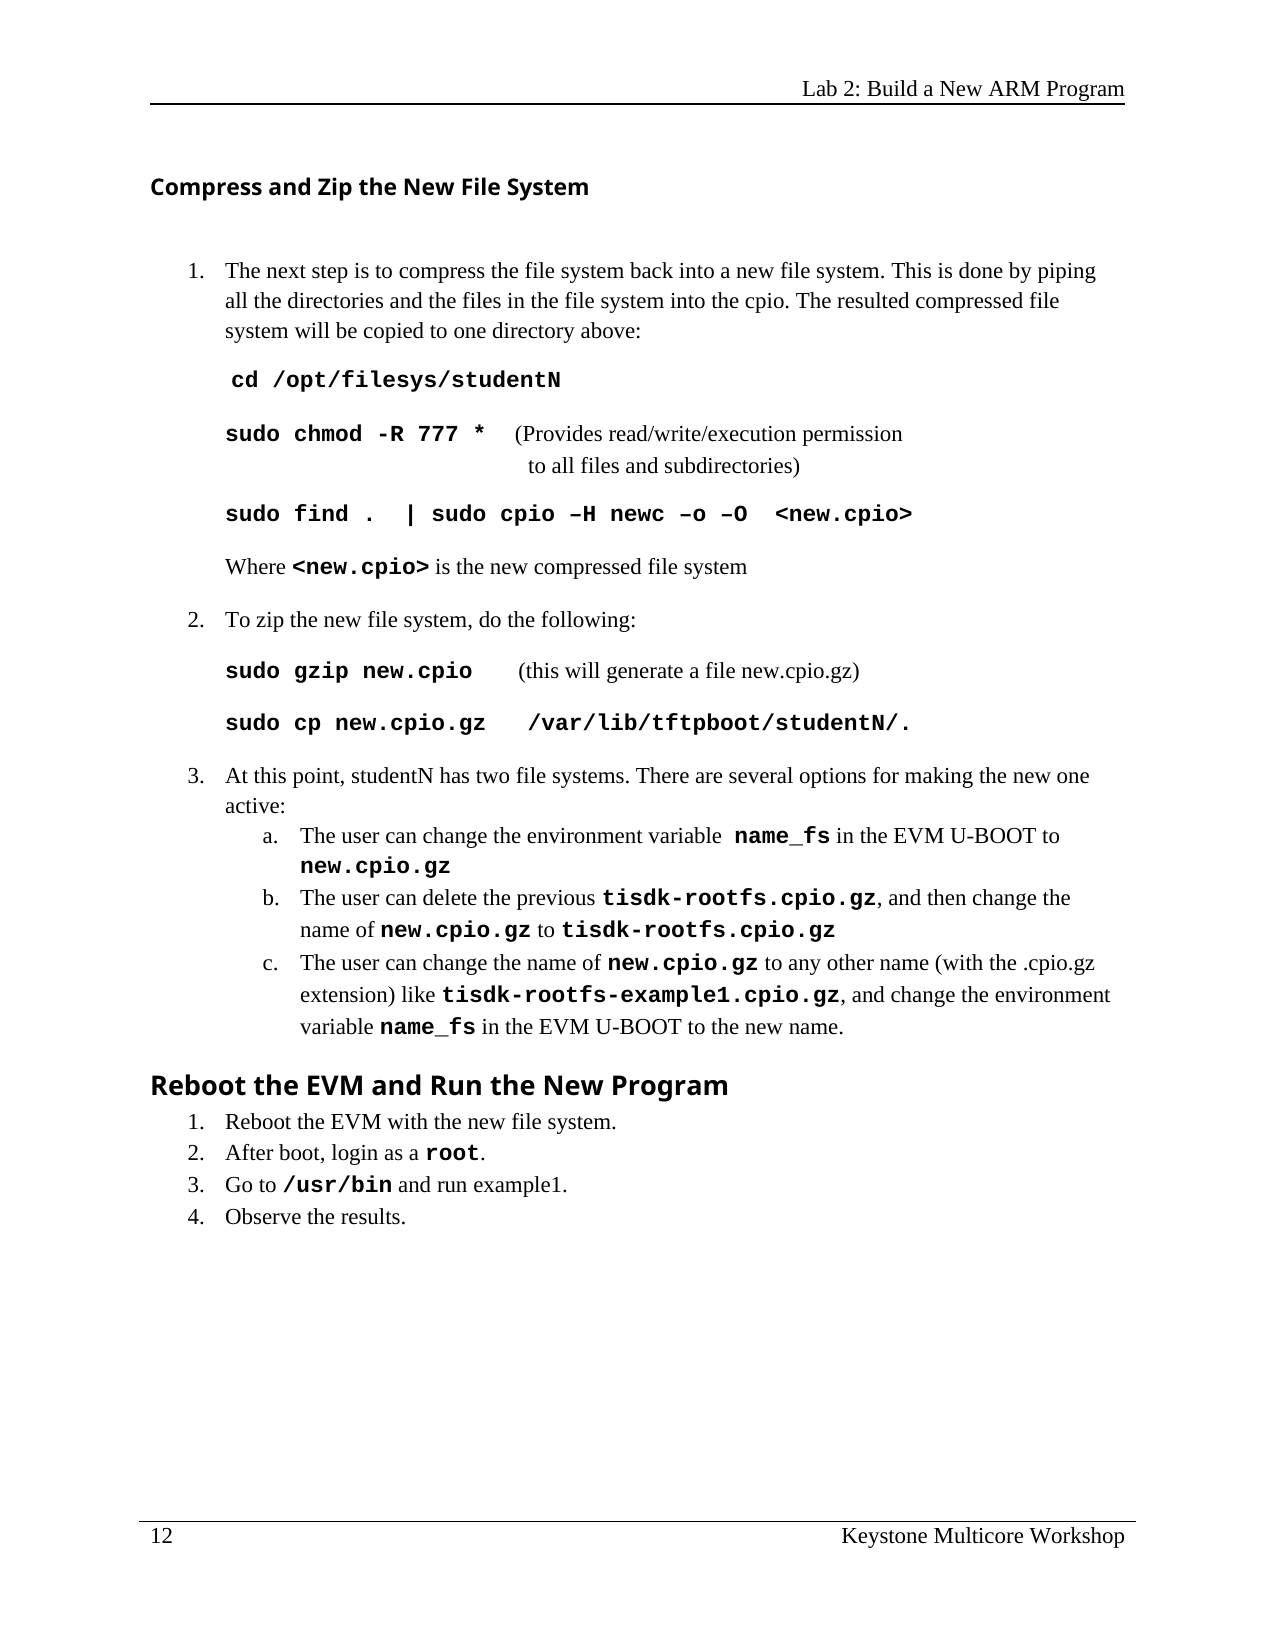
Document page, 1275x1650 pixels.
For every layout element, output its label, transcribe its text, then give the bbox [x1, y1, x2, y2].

list After boot, login as a root. [187, 1138, 1125, 1167]
subtitle Compress and Zip the New File System [150, 171, 1125, 202]
list The user can delete the previous tisdk-rootfs.cpio.gz, and then change the name of new.cpio.gz to tisdk-rootfs.cpio.gz [262, 884, 1125, 944]
list At this point, studentN has two file systems. There are several options for making the new one active: [187, 762, 1125, 818]
list Go to /usr/bin and run example1. [187, 1171, 1125, 1199]
list The next step is to compress the file system back into a new file system. This is done by piping all the directories and the files in the file system into the cpio. The resulted compressed file system will be copied to one directory above: [187, 257, 1125, 344]
list Reboot the EVM with the new file system. [187, 1108, 1125, 1135]
text cd /opt/filesys/studentN [225, 369, 1125, 394]
list Observe the results. [187, 1203, 1125, 1230]
text sudo find . | sudo cpio –H newc –o –O <new.cpio> [187, 503, 1125, 529]
text sudo gzip new.cpio (this will generate a file new.cpio.gz) [150, 658, 1125, 686]
text sudo cp new.cpio.gz /var/lib/tftpboot/studentN/. [150, 711, 1125, 737]
text Where <new.cpio> is the new compressed file system [187, 553, 1125, 582]
text sudo chmod -R 777 * (Provides read/write/execution permission to all files and subdirectories) [225, 419, 1125, 478]
list To zip the new file system, do the following: [187, 607, 1125, 633]
list The user can change the environment variable name_fs in the EVM U-BOOT to new.cpio.gz [262, 822, 1125, 880]
subtitle Reboot the EVM and Run the New Program [150, 1066, 1125, 1103]
list The user can change the name of new.cpio.gz to any other name (with the .cpio.gz extension) like tisdk-rootfs-example1.cpio.gz, and change the environment variable name_fs in the EVM U-BOOT to the new name. [262, 948, 1125, 1041]
